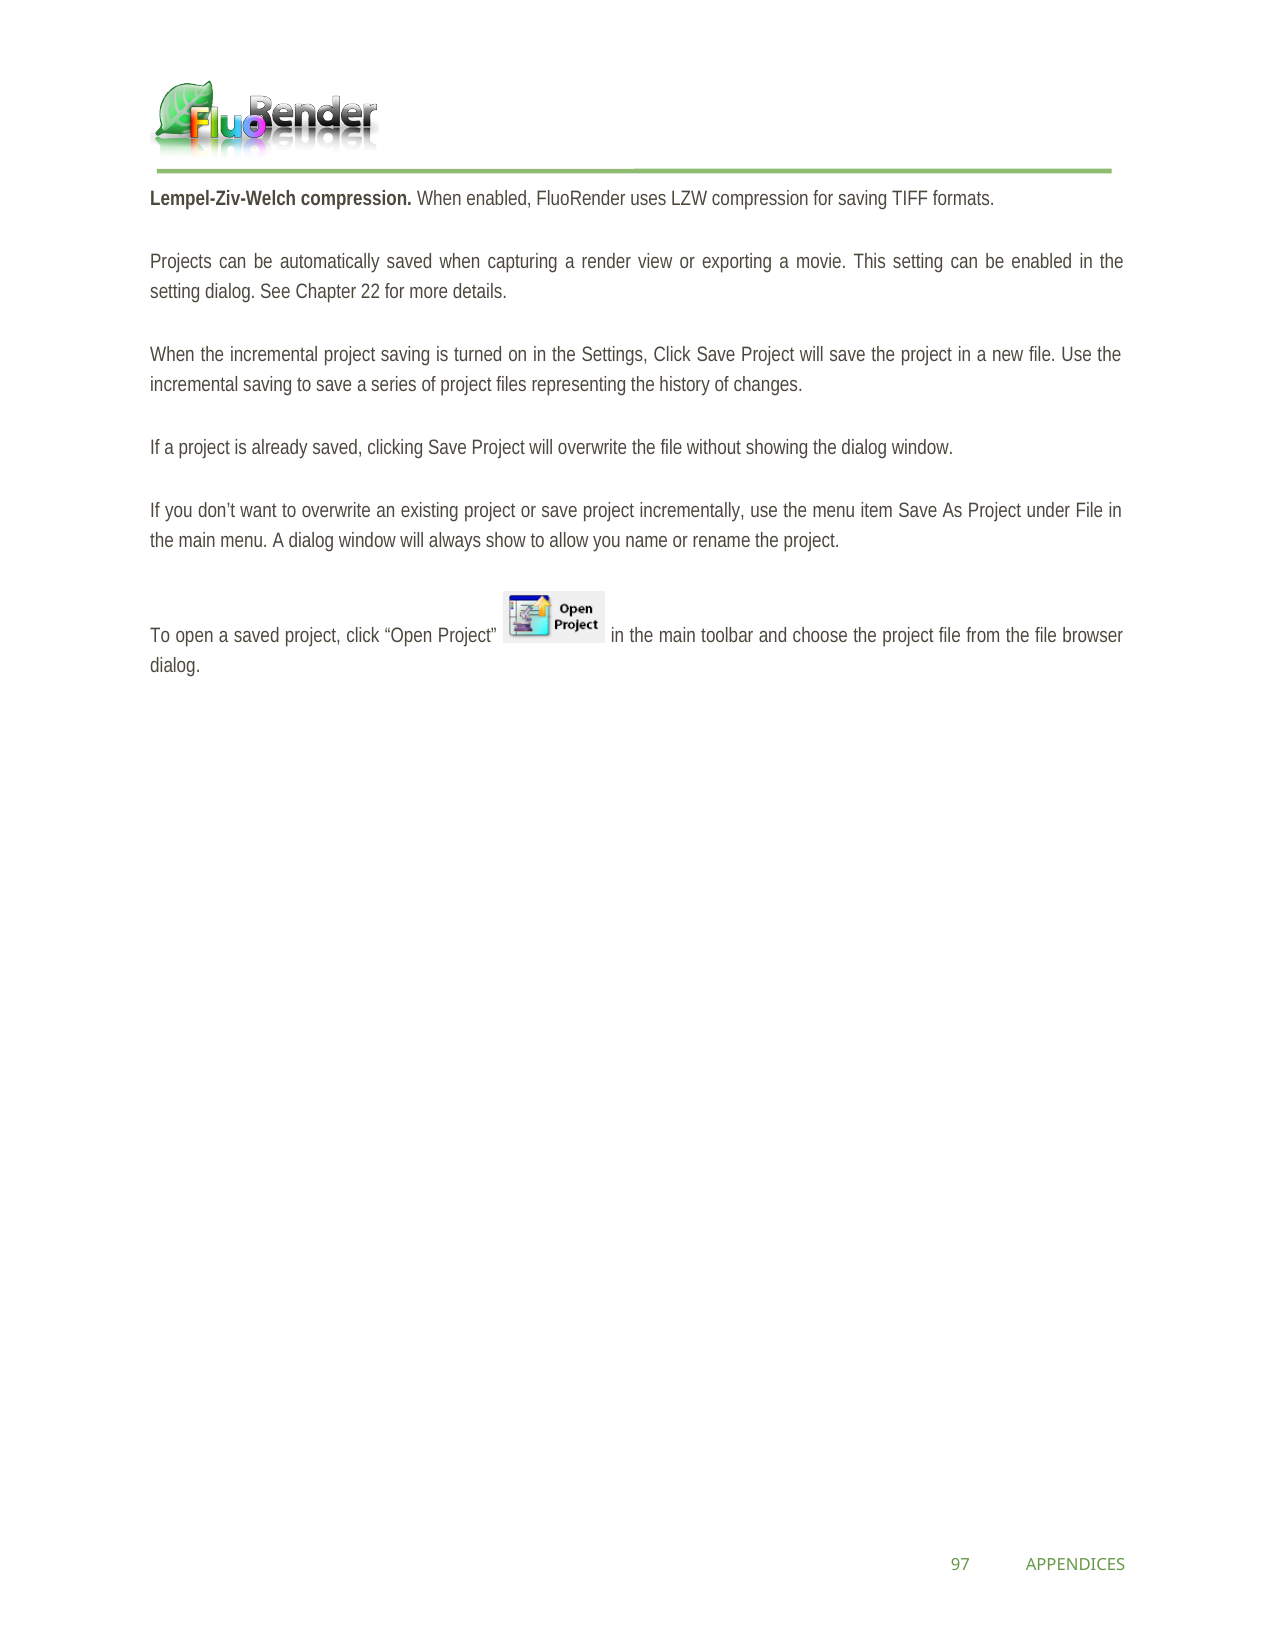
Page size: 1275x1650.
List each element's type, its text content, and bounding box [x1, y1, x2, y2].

text To open a saved project, click “Open Project” in the main toolbar and choose the project file from the file browser dialog. [150, 591, 1125, 677]
picture [503, 591, 605, 643]
text Lempel-Ziv-Welch compression. When enabled, FluoRender uses LZW compression for saving TIFF formats. [150, 185, 1125, 209]
text Projects can be automatically saved when capturing a render view or exporting a movie. This setting can be enabled in the setting dialog. See Chapter 22 for more details. [150, 249, 1125, 302]
picture [150, 75, 379, 162]
text If a project is already saved, clicking Save Project will overwrite the file without showing the dialog window. [150, 435, 1125, 459]
text If you don’t want to overwrite an existing project or save project incrementally, use the menu item Save As Project under File in the main menu. A dialog window will always show to allow you name or rename the project. [150, 498, 1125, 552]
text When the incremental project saving is turned on in the Settings, Click Save Project will save the project in a new file. Use the incremental saving to save a series of project files representing the history of changes. [150, 342, 1125, 396]
